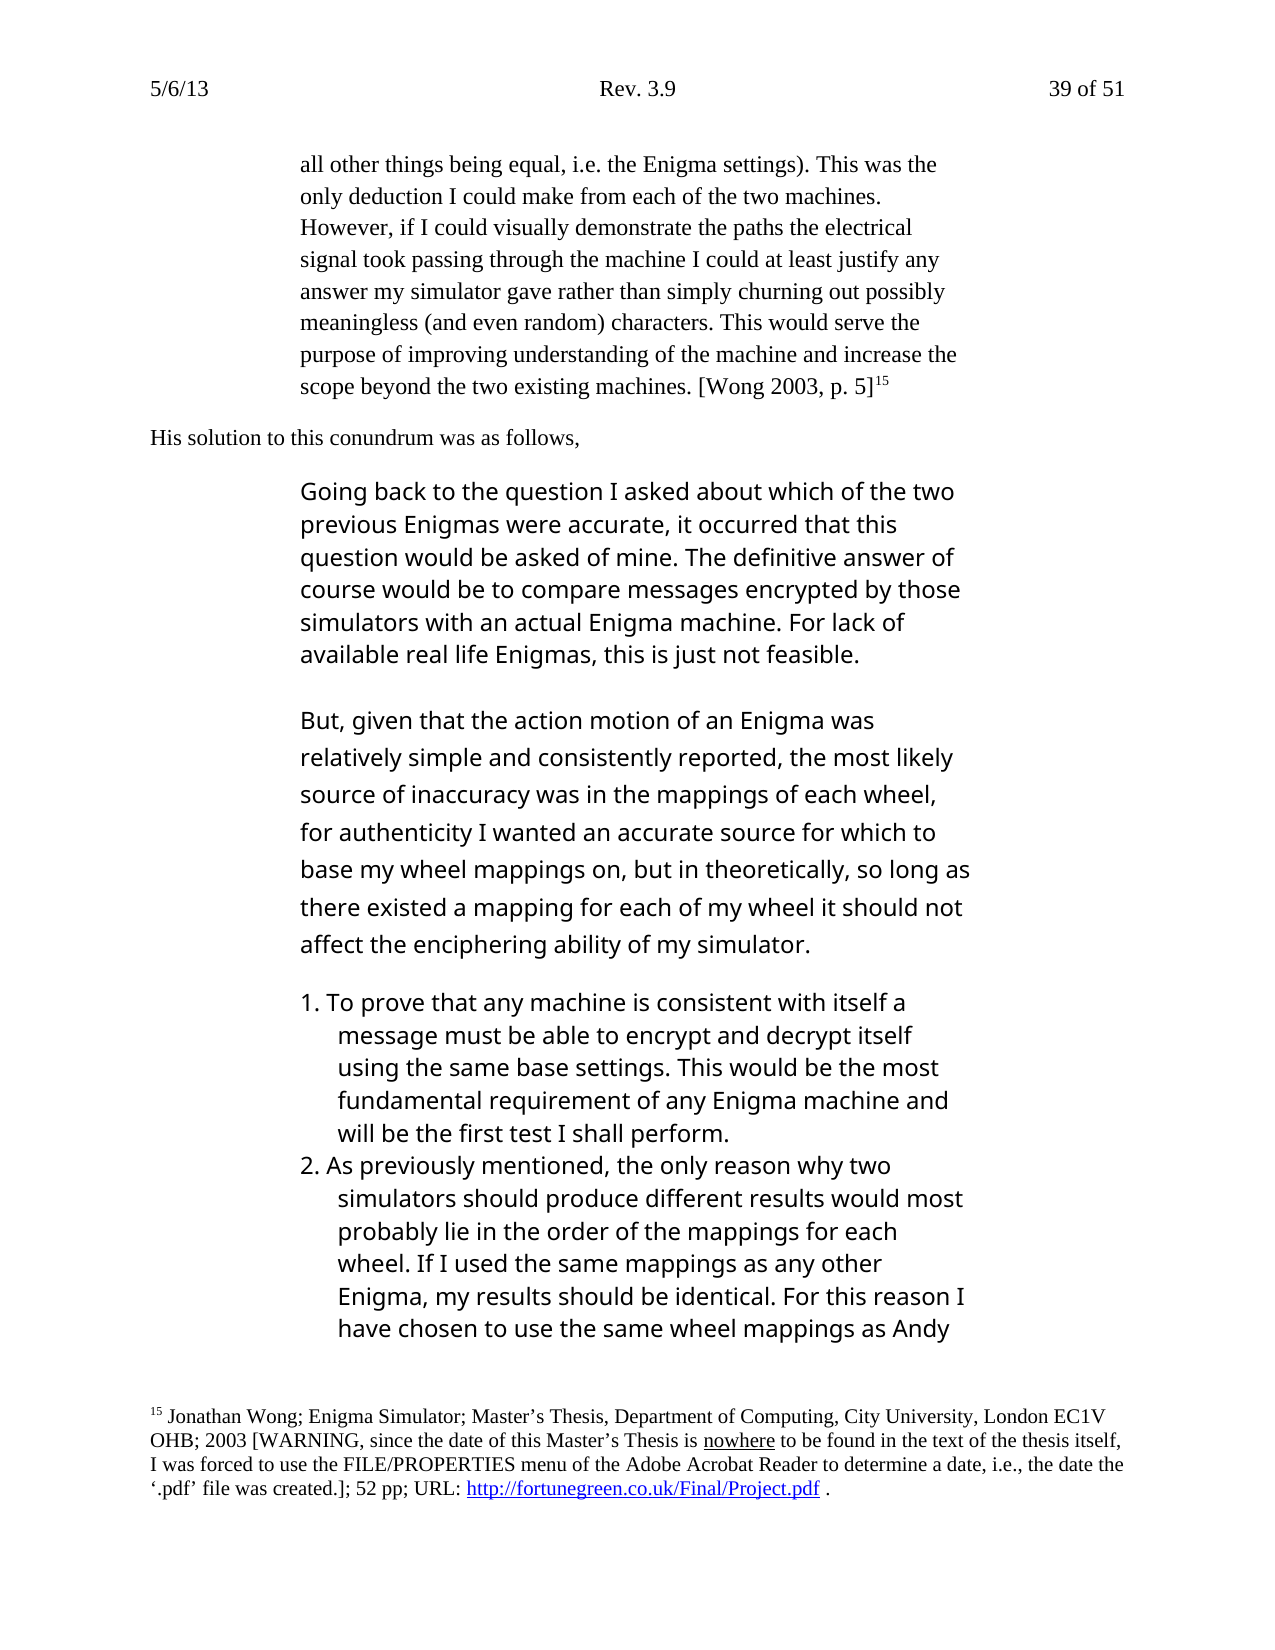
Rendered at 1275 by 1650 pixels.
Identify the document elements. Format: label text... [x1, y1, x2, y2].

text 1. To prove that any machine is consistent with itself a message must be able to encrypt and decrypt itself using the same base settings. This would be the most fundamental requirement of any Enigma machine and will be the first test I shall perform. [300, 986, 975, 1149]
text His solution to this conundrum was as follows, [150, 424, 1125, 451]
text Going back to the question I asked about which of the two previous Enigmas were accurate, it occurred that this question would be asked of mine. The definitive answer of course would be to compare messages encrypted by those simulators with an actual Enigma machine. For lack of available real life Enigmas, this is just not feasible. [300, 475, 975, 671]
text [300, 150, 975, 399]
text But, given that the action motion of an Enigma was relatively simple and consistently reported, the most likely source of inaccuracy was in the mappings of each wheel, for authenticity I wanted an accurate source for which to base my wheel mappings on, but in theoretically, so long as there existed a mapping for each of my wheel it should not affect the enciphering ability of my simulator. [300, 703, 975, 960]
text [300, 1149, 975, 1345]
